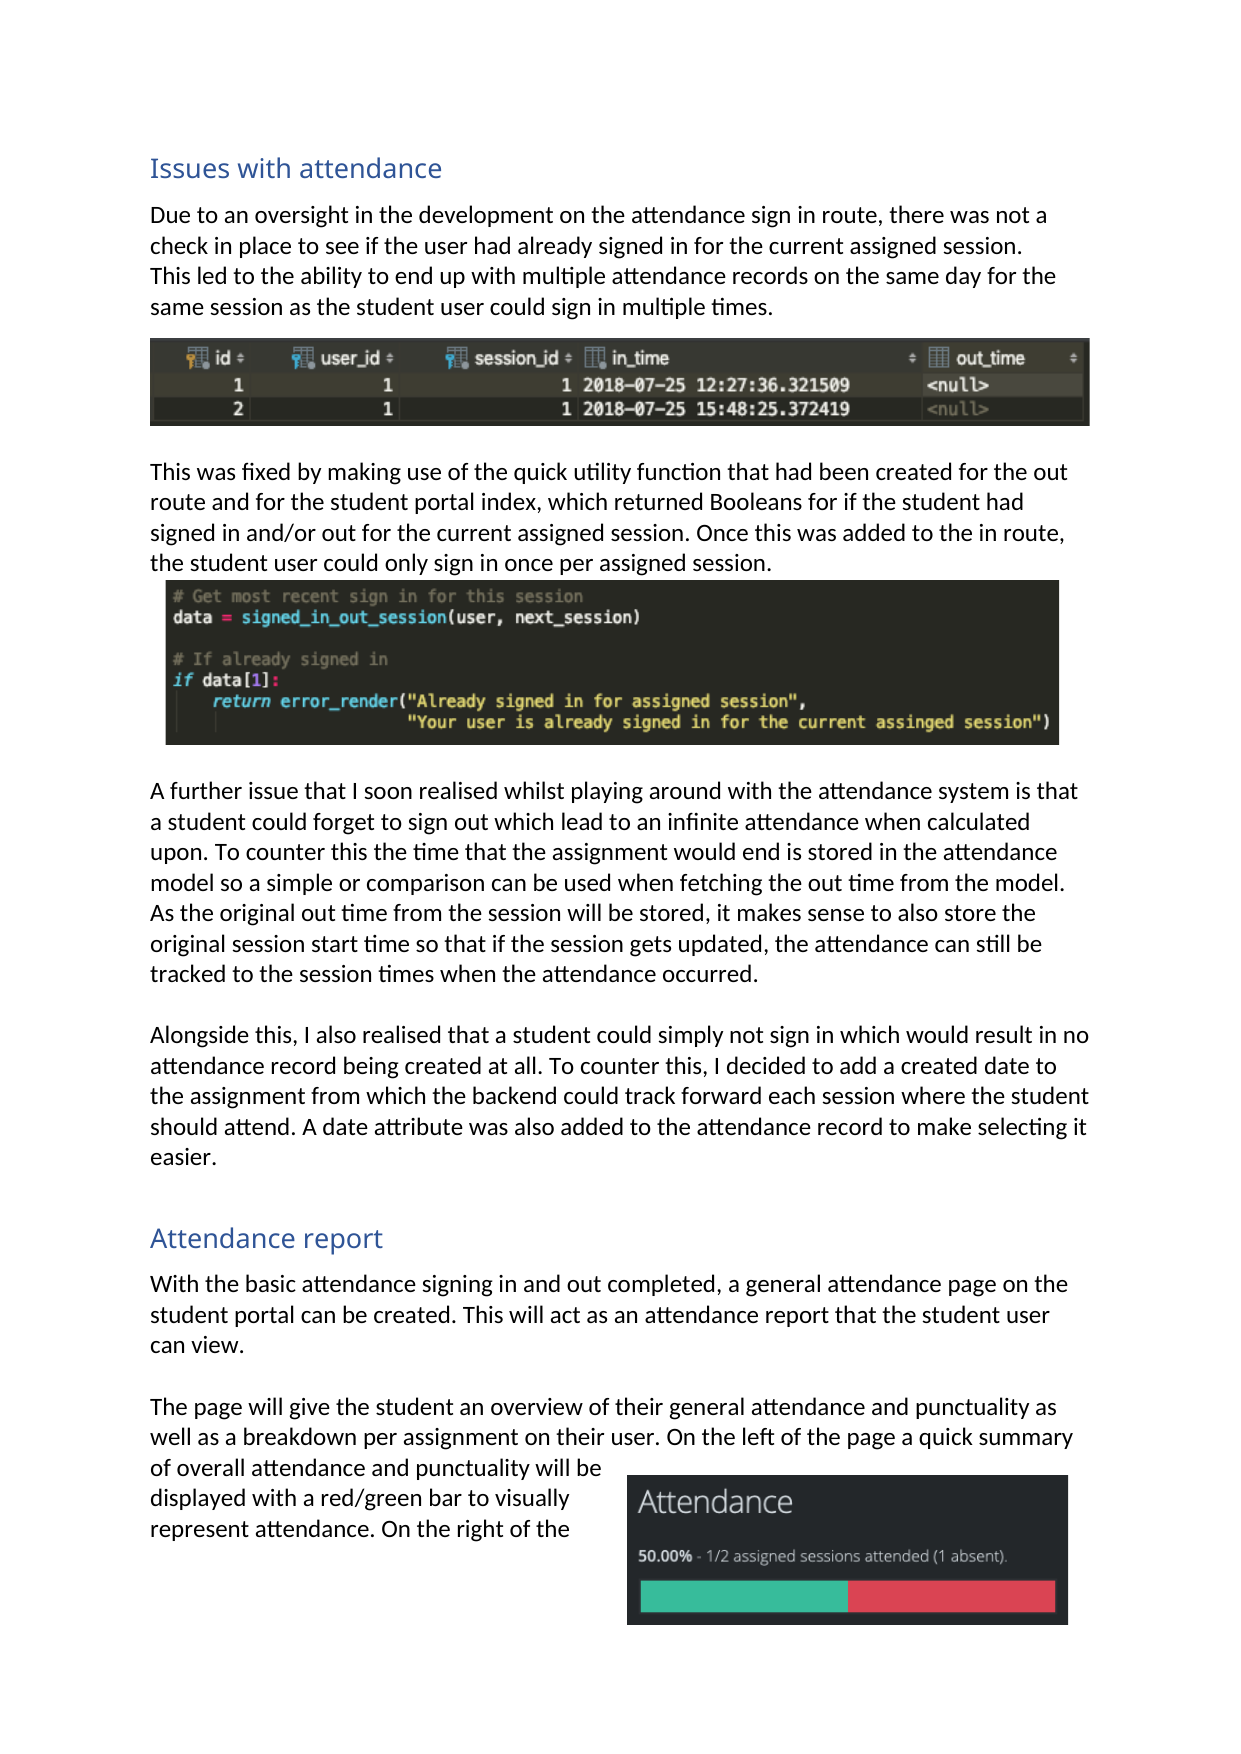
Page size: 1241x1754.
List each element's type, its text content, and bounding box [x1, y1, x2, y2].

text A further issue that I soon realised whilst playing around with the attendance system is that a student could forget to sign out which lead to an infinite attendance when calculated upon. To counter this the time that the assignment would end is stored in the attendance model so a simple or comparison can be used when fetching the out time from the model. As the original out time from the session will be stored, it makes sense to also store the original session start time so that if the session gets updated, the attendance can still be tracked to the session times when the attendance occurred. [150, 775, 1090, 989]
text With the basic attendance signing in and out completed, a general attendance page on the student portal can be created. This will act as an attendance report that the student user can view. [150, 1269, 1090, 1360]
picture [150, 338, 1090, 426]
subtitle Attendance report [150, 1219, 1090, 1256]
subtitle Issues with attendance [150, 150, 1090, 187]
picture [627, 1475, 1069, 1625]
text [150, 1391, 1090, 1543]
text Alongside this, I also realised that a student could simply not sign in which would result in no attendance record being created at all. To counter this, I decided to add a created date to the assignment from which the backend could track forward each session where the student should attend. A date attribute was also added to the attendance record to make selecting it easier. [150, 1019, 1090, 1172]
text This led to the ability to end up with multiple attendance records on the same day for the same session as the student user could sign in multiple times. [150, 260, 1090, 321]
text This was fixed by making use of the quick utility function that had been created for the out route and for the student portal index, which returned Booleans for if the student had signed in and/or out for the current assigned session. Once this was added to the in route, the student user could only sign in once per assigned session. [150, 456, 1090, 578]
text Due to an oversight in the development on the attendance sign in route, there was not a check in place to see if the user had already signed in for the current assigned session. [150, 199, 1090, 260]
picture [165, 580, 1060, 745]
